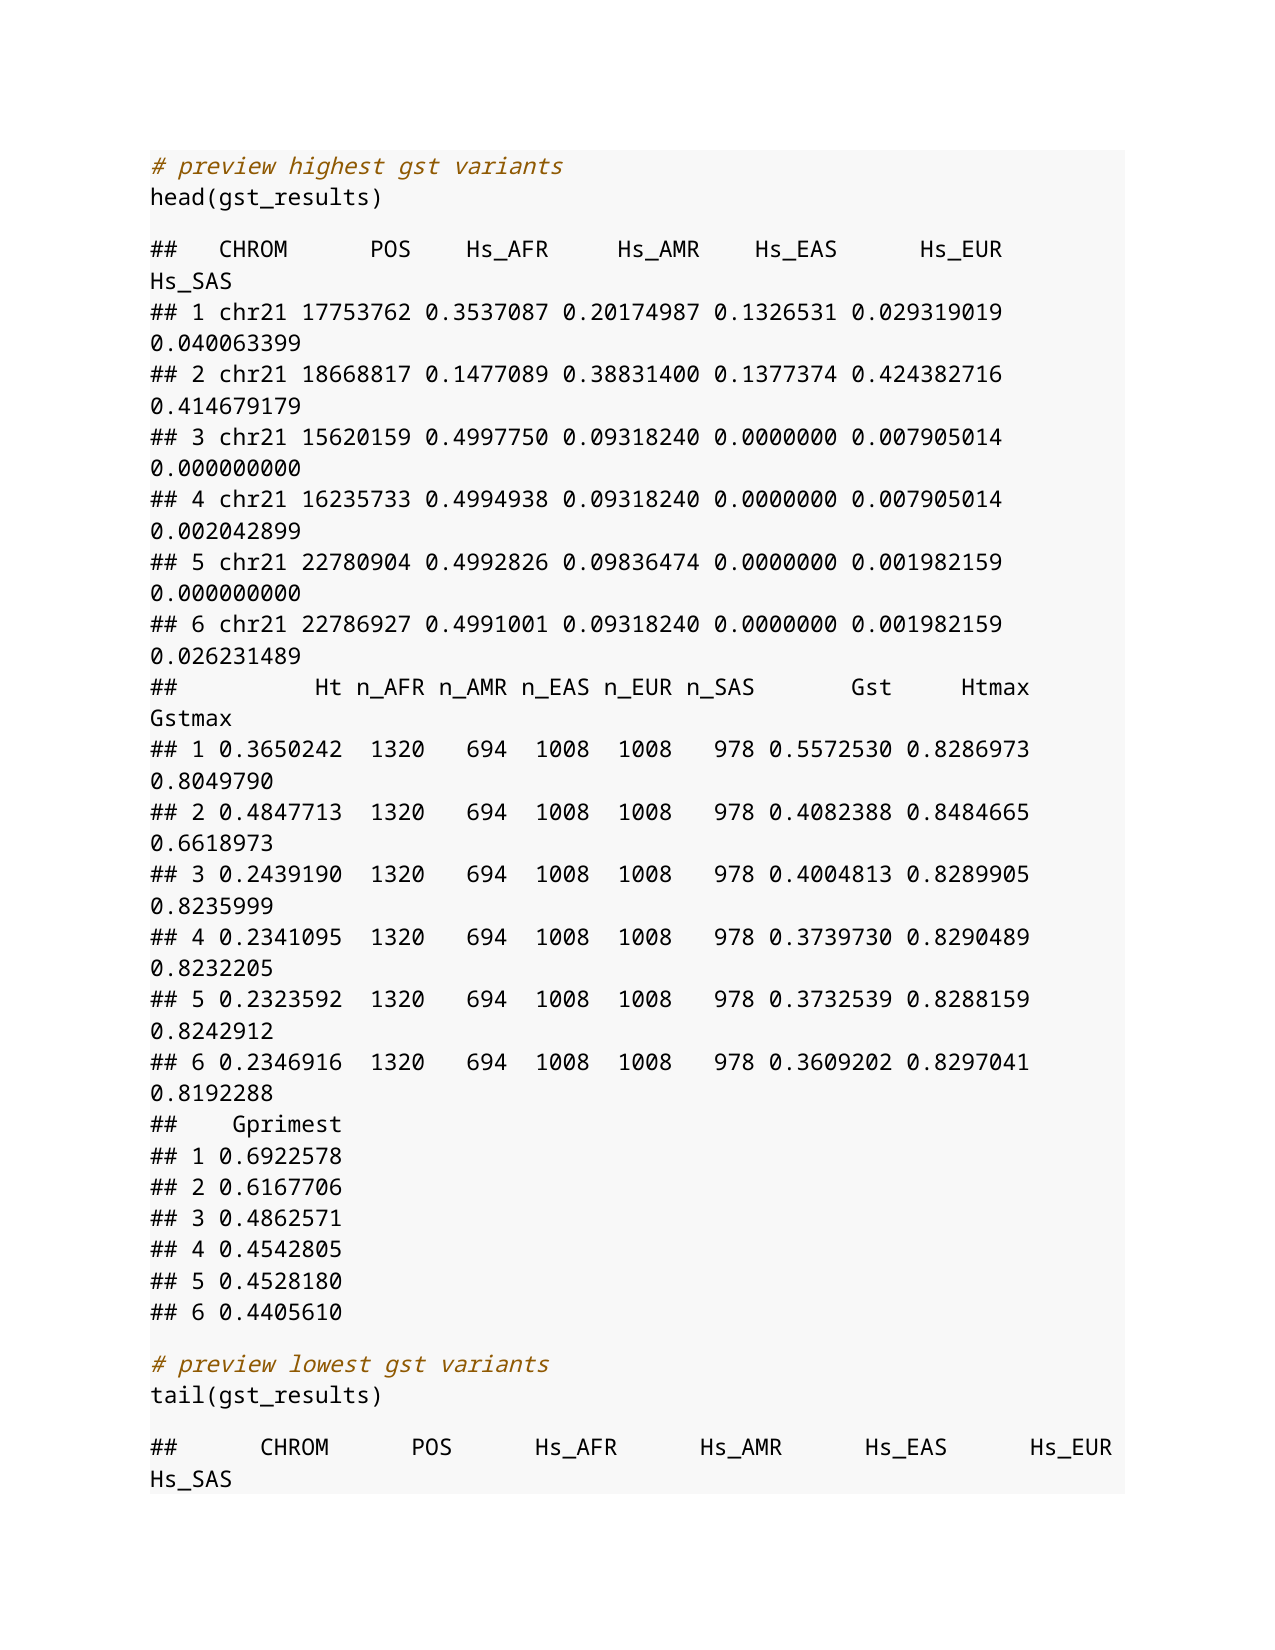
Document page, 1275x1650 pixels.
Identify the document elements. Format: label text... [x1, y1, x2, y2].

text # preview highest gst variants head(gst_results) [384, 150, 1125, 212]
text # preview lowest gst variants tail(gst_results) [384, 1348, 1125, 1410]
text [150, 1431, 1125, 1494]
text ## CHROM POS Hs_AFR Hs_AMR Hs_EAS Hs_EUR Hs_SAS ## 1 chr21 17753762 0.3537087 0.20174987 0.1326531 0.029319019 0.040063399 ## 2 chr21 18668817 0.1477089 0.38831400 0.1377374 0.424382716 0.414679179 ## 3 chr21 15620159 0.4997750 0.09318240 0.0000000 0.007905014 0.000000000 ## 4 chr21 16235733 0.4994938 0.09318240 0.0000000 0.007905014 0.002042899 ## 5 chr21 22780904 0.4992826 0.09836474 0.0000000 0.001982159 0.000000000 ## 6 chr21 22786927 0.4991001 0.09318240 0.0000000 0.001982159 0.026231489 ## Ht n_AFR n_AMR n_EAS n_EUR n_SAS Gst Htmax Gstmax ## 1 0.3650242 1320 694 1008 1008 978 0.5572530 0.8286973 0.8049790 ## 2 0.4847713 1320 694 1008 1008 978 0.4082388 0.8484665 0.6618973 ## 3 0.2439190 1320 694 1008 1008 978 0.4004813 0.8289905 0.8235999 ## 4 0.2341095 1320 694 1008 1008 978 0.3739730 0.8290489 0.8232205 ## 5 0.2323592 1320 694 1008 1008 978 0.3732539 0.8288159 0.8242912 ## 6 0.2346916 1320 694 1008 1008 978 0.3609202 0.8297041 0.8192288 ## Gprimest ## 1 0.6922578 ## 2 0.6167706 ## 3 0.4862571 ## 4 0.4542805 ## 5 0.4528180 ## 6 0.4405610 [150, 233, 1125, 1327]
